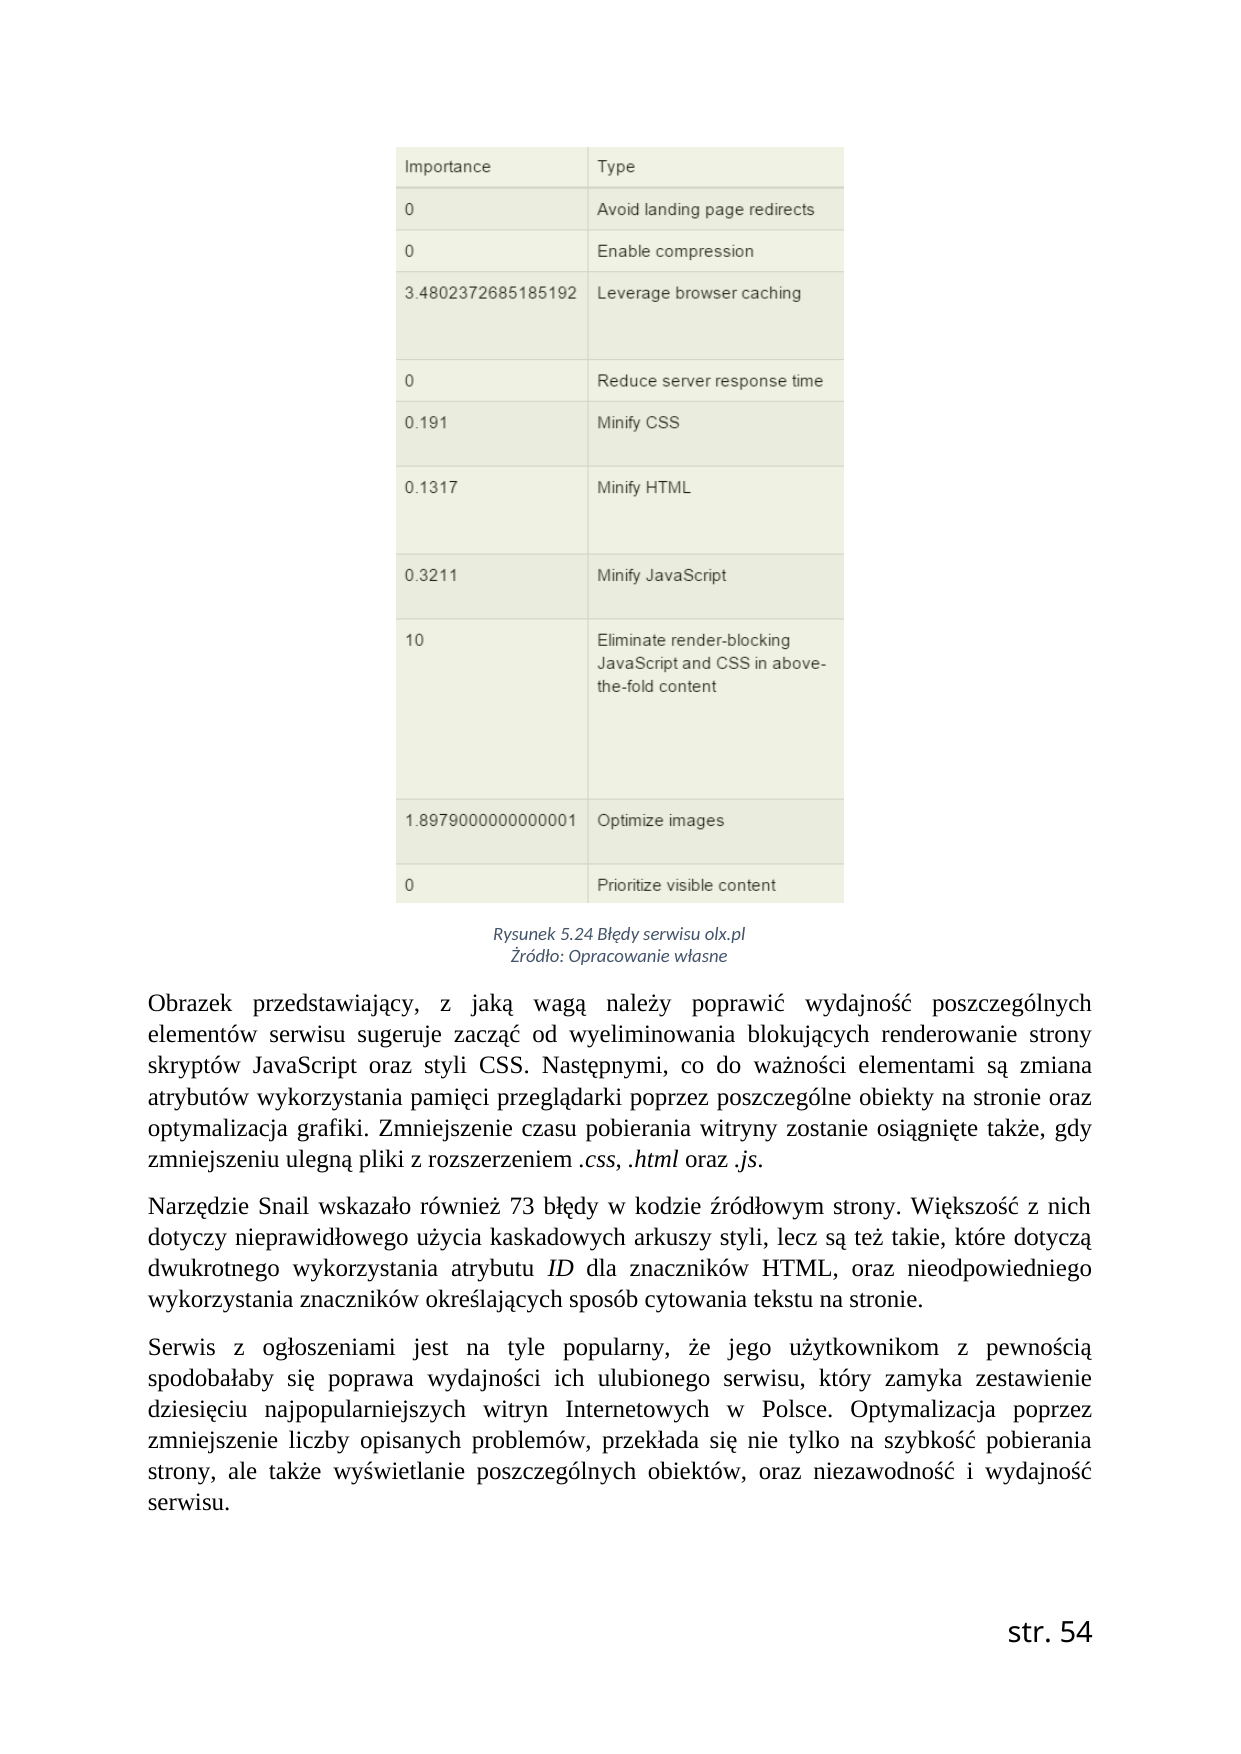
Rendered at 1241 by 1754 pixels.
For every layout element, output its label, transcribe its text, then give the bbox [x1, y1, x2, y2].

text Serwis z ogłoszeniami jest na tyle popularny, że jego użytkownikom z pewnością spodobałaby się poprawa wydajności ich ulubionego serwisu, który zamyka zestawienie dziesięciu najpopularniejszych witryn Internetowych w Polsce. Optymalizacja poprzez zmniejszenie liczby opisanych problemów, przekłada się nie tylko na szybkość pobierania strony, ale także wyświetlanie poszczególnych obiektów, oraz niezawodność i wydajność serwisu. [148, 1332, 1093, 1516]
text Obrazek przedstawiający, z jaką wagą należy poprawić wydajność poszczególnych elementów serwisu sugeruje zacząć od wyeliminowania blokujących renderowanie strony skryptów JavaScript oraz styli CSS. Następnymi, co do ważności elementami są zmiana atrybutów wykorzystania pamięci przeglądarki poprzez poszczególne obiekty na stronie oraz optymalizacja grafiki. Zmniejszenie czasu pobierania witryny zostanie osiągnięte także, gdy zmniejszeniu ulegną pliki z rozszerzeniem .css, .html oraz .js. [148, 988, 1093, 1172]
picture [396, 147, 844, 903]
text Narzędzie Snail wskazało również 73 błędy w kodzie źródłowym strony. Większość z nich dotyczy nieprawidłowego użycia kaskadowych arkuszy styli, lecz są też takie, które dotyczą dwukrotnego wykorzystania atrybutu ID dla znaczników HTML, oraz nieodpowiedniego wykorzystania znaczników określających sposób cytowania tekstu na stronie. [148, 1191, 1093, 1313]
